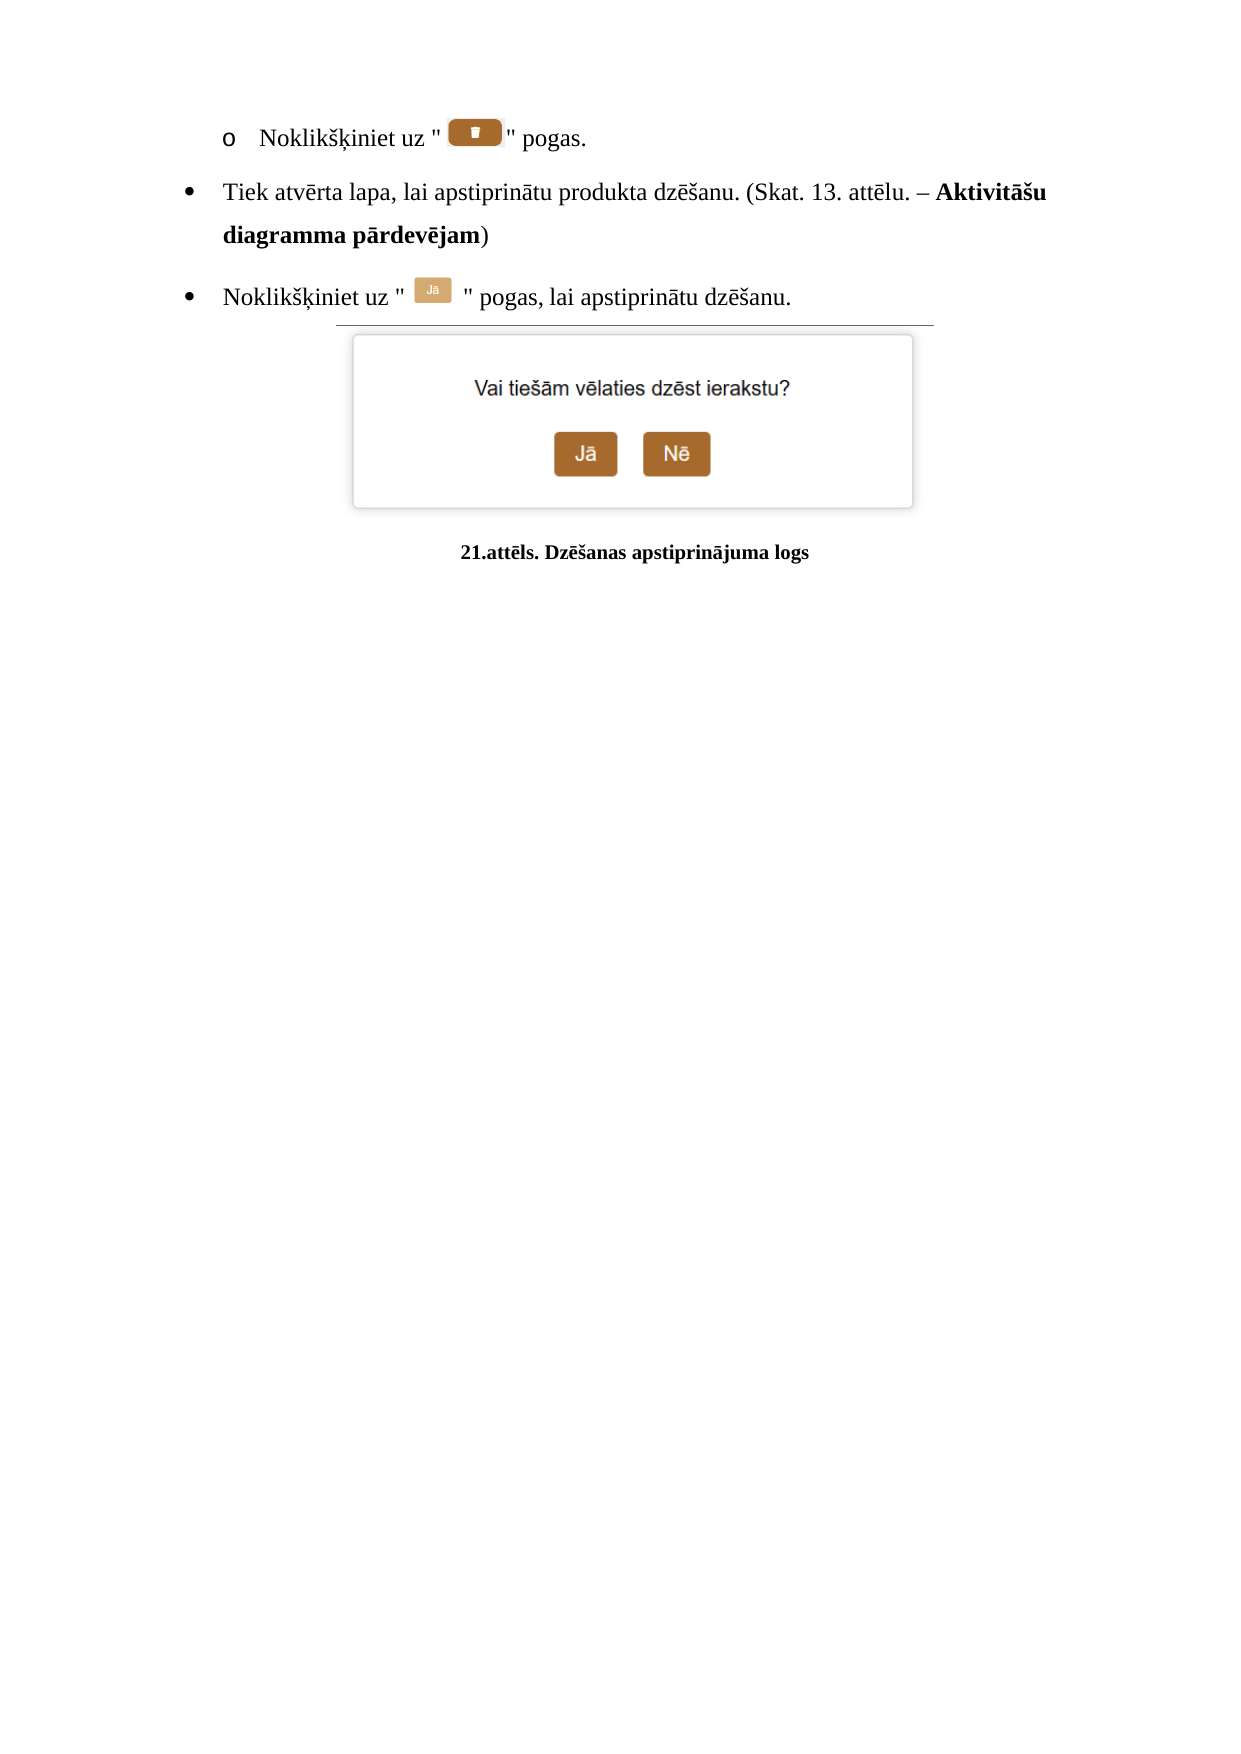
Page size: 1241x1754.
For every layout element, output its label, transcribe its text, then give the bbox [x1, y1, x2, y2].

list Tiek atvērta lapa, lai apstiprinātu produkta dzēšanu. (Skat. 13. attēlu. – Aktivitāšu diagramma pārdevējam) [185, 177, 1122, 249]
picture [410, 271, 457, 306]
list Noklikšķiniet uz " " pogas. [221, 118, 1122, 154]
picture [336, 325, 934, 518]
picture [446, 118, 506, 147]
list 21.attēls. Dzēšanas apstiprinājuma logs [148, 540, 1122, 564]
list Noklikšķiniet uz " " pogas, lai apstiprinātu dzēšanu. [185, 272, 1122, 311]
